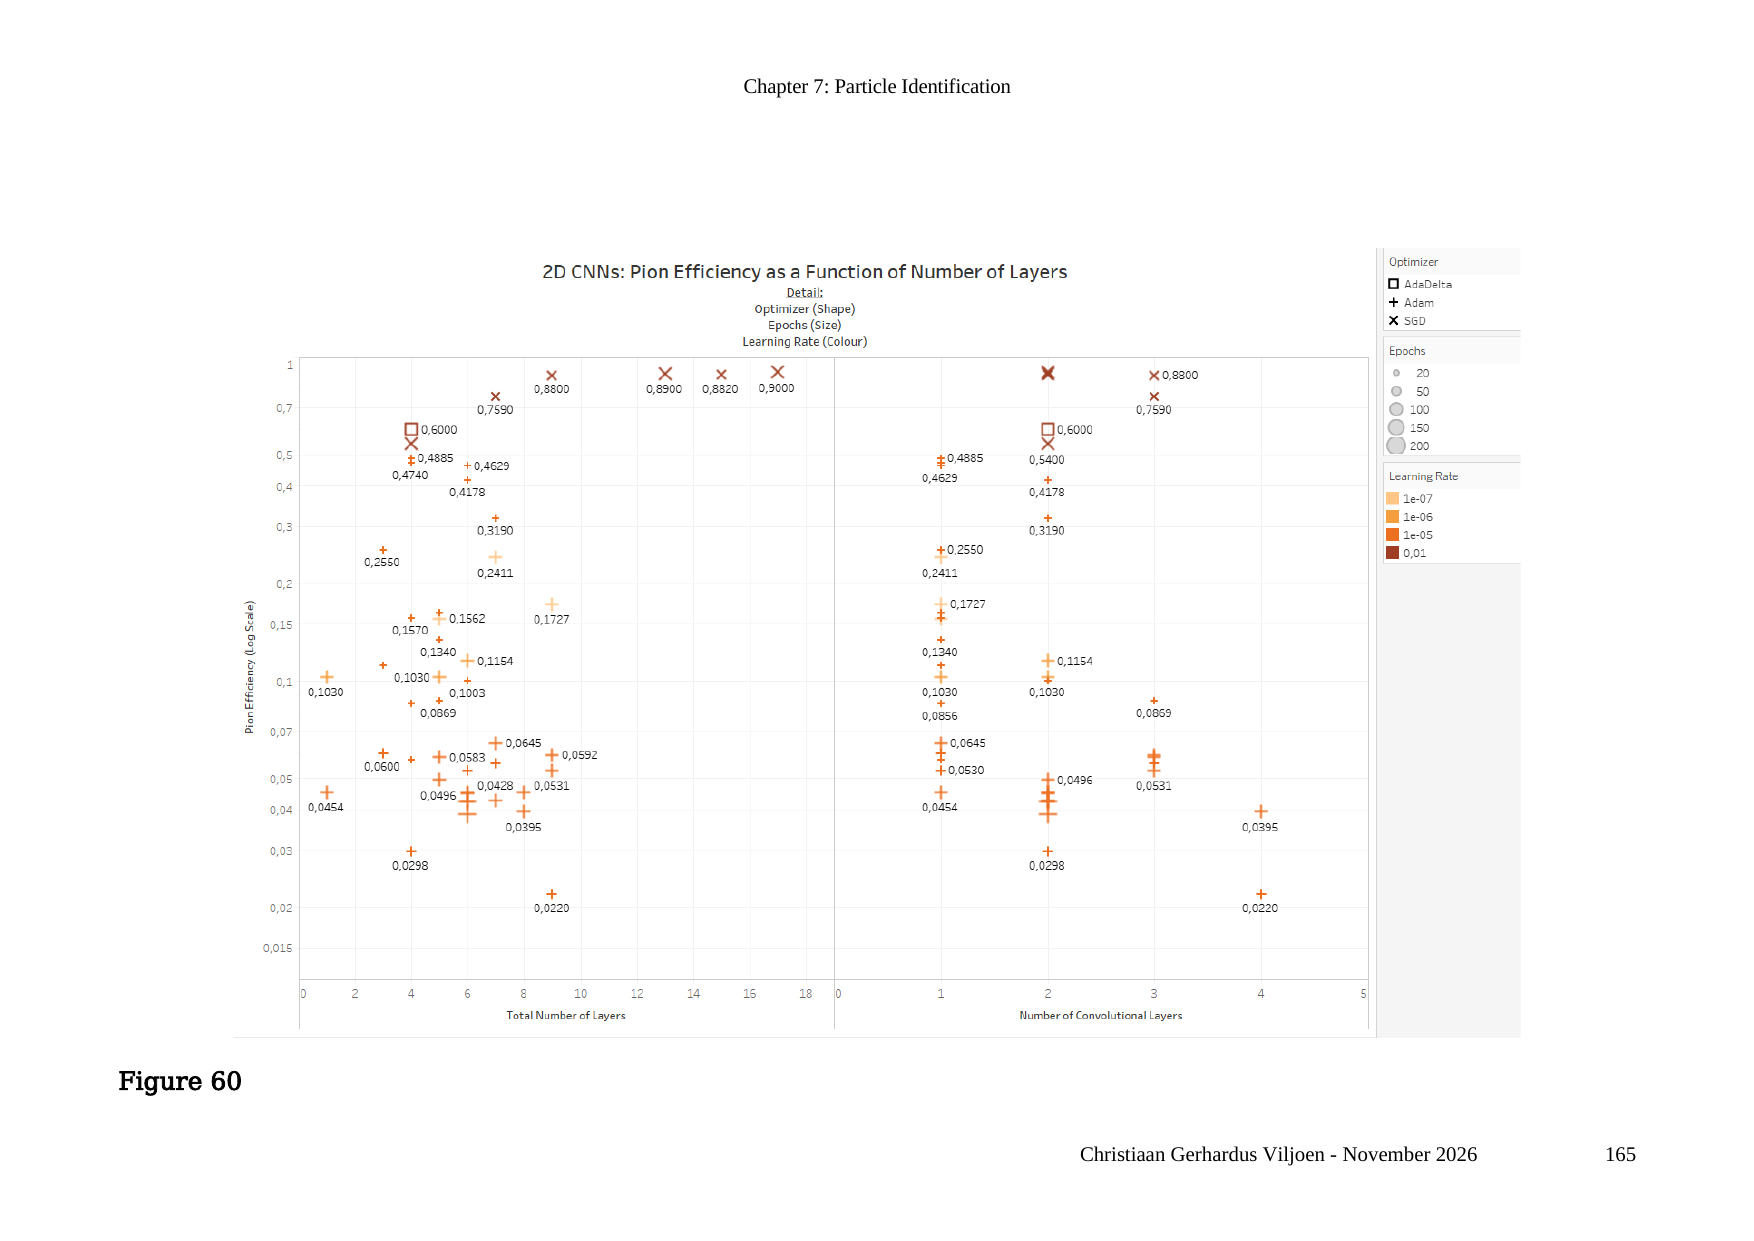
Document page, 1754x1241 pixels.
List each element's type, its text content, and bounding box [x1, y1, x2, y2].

picture [233, 248, 1521, 1038]
